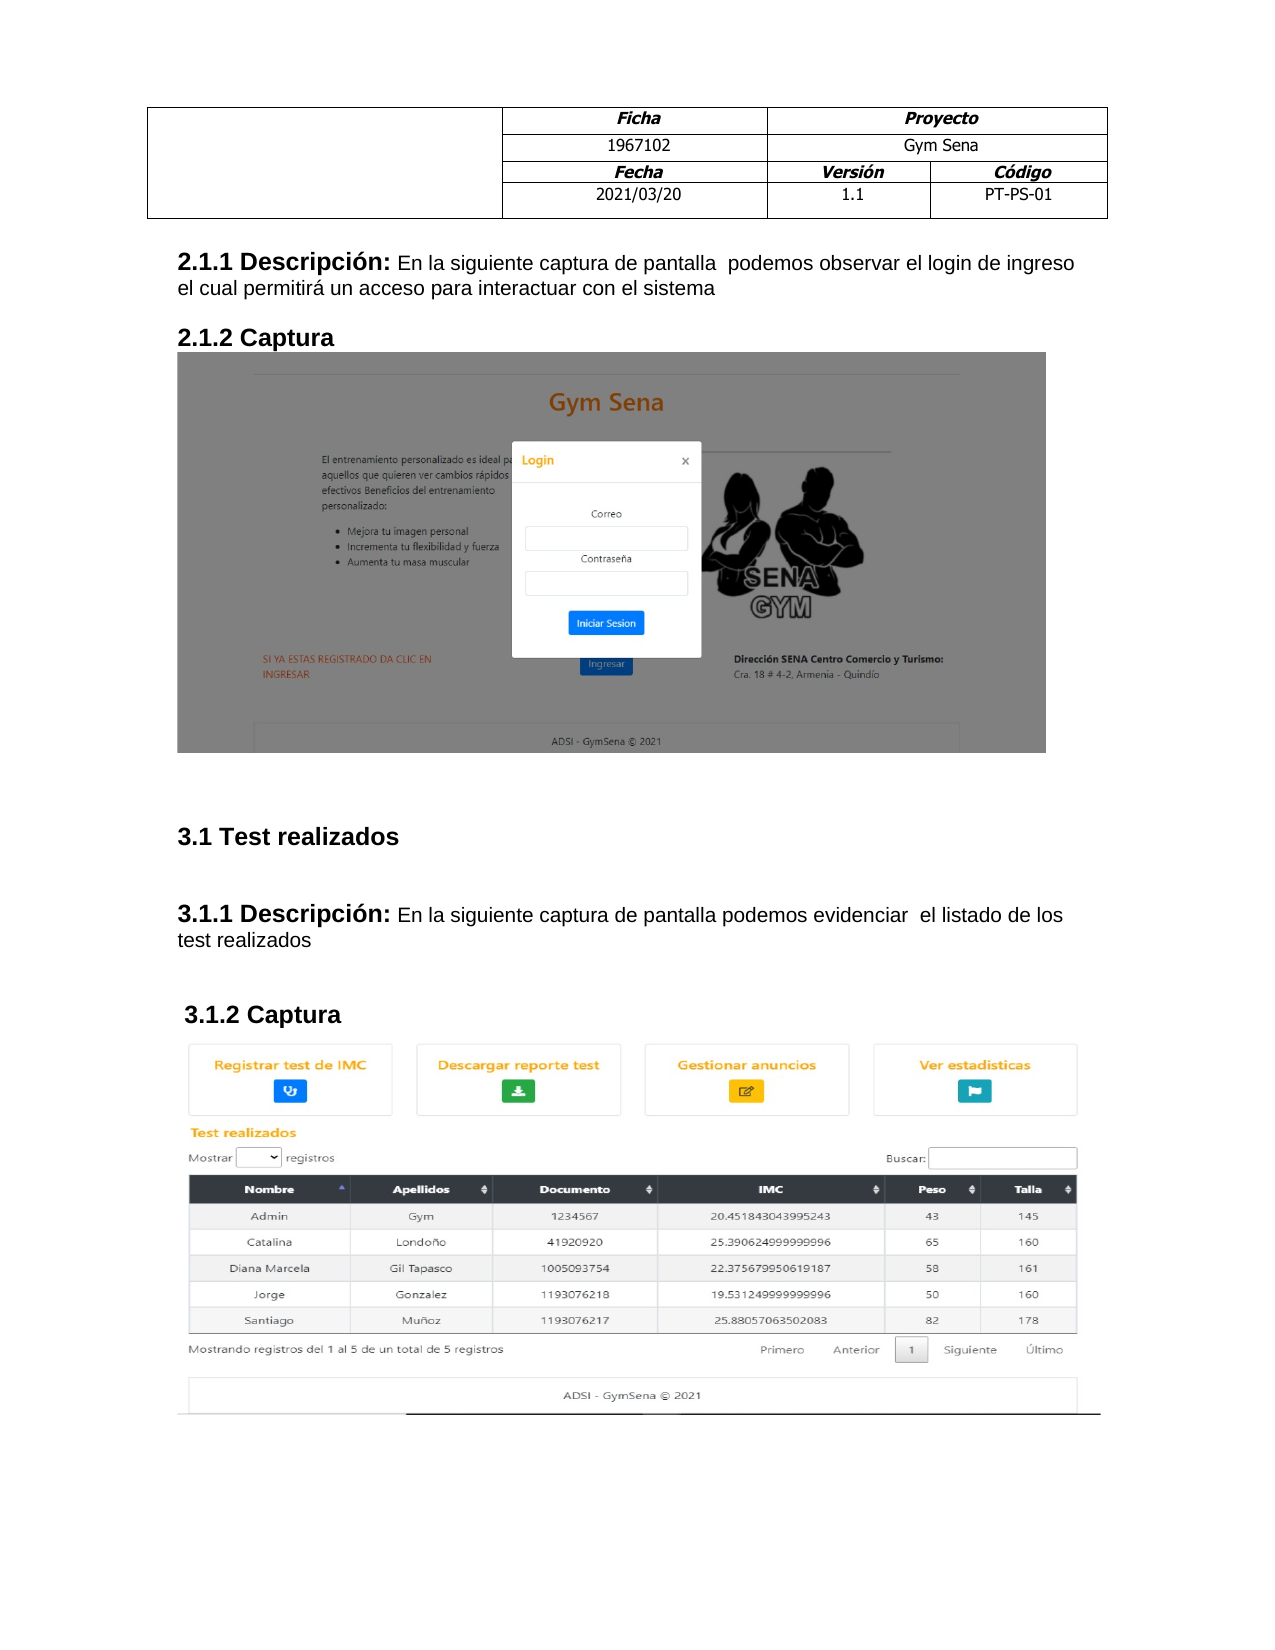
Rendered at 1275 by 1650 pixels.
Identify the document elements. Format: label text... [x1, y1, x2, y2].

text 3.1.1 Descripción: En la siguiente captura de pantalla podemos evidenciar el listado de los test realizados [177, 899, 1098, 952]
text 2.1.1 Descripción: En la siguiente captura de pantalla podemos observar el login de ingreso el cual permitirá un acceso para interactuar con el sistema [177, 247, 1098, 299]
subtitle 3.1 Test realizados [177, 822, 1098, 850]
picture [177, 1028, 1101, 1415]
picture [177, 352, 1046, 753]
text 3.1.2 Captura [177, 1000, 1098, 1028]
text 2.1.2 Captura [177, 323, 1098, 352]
